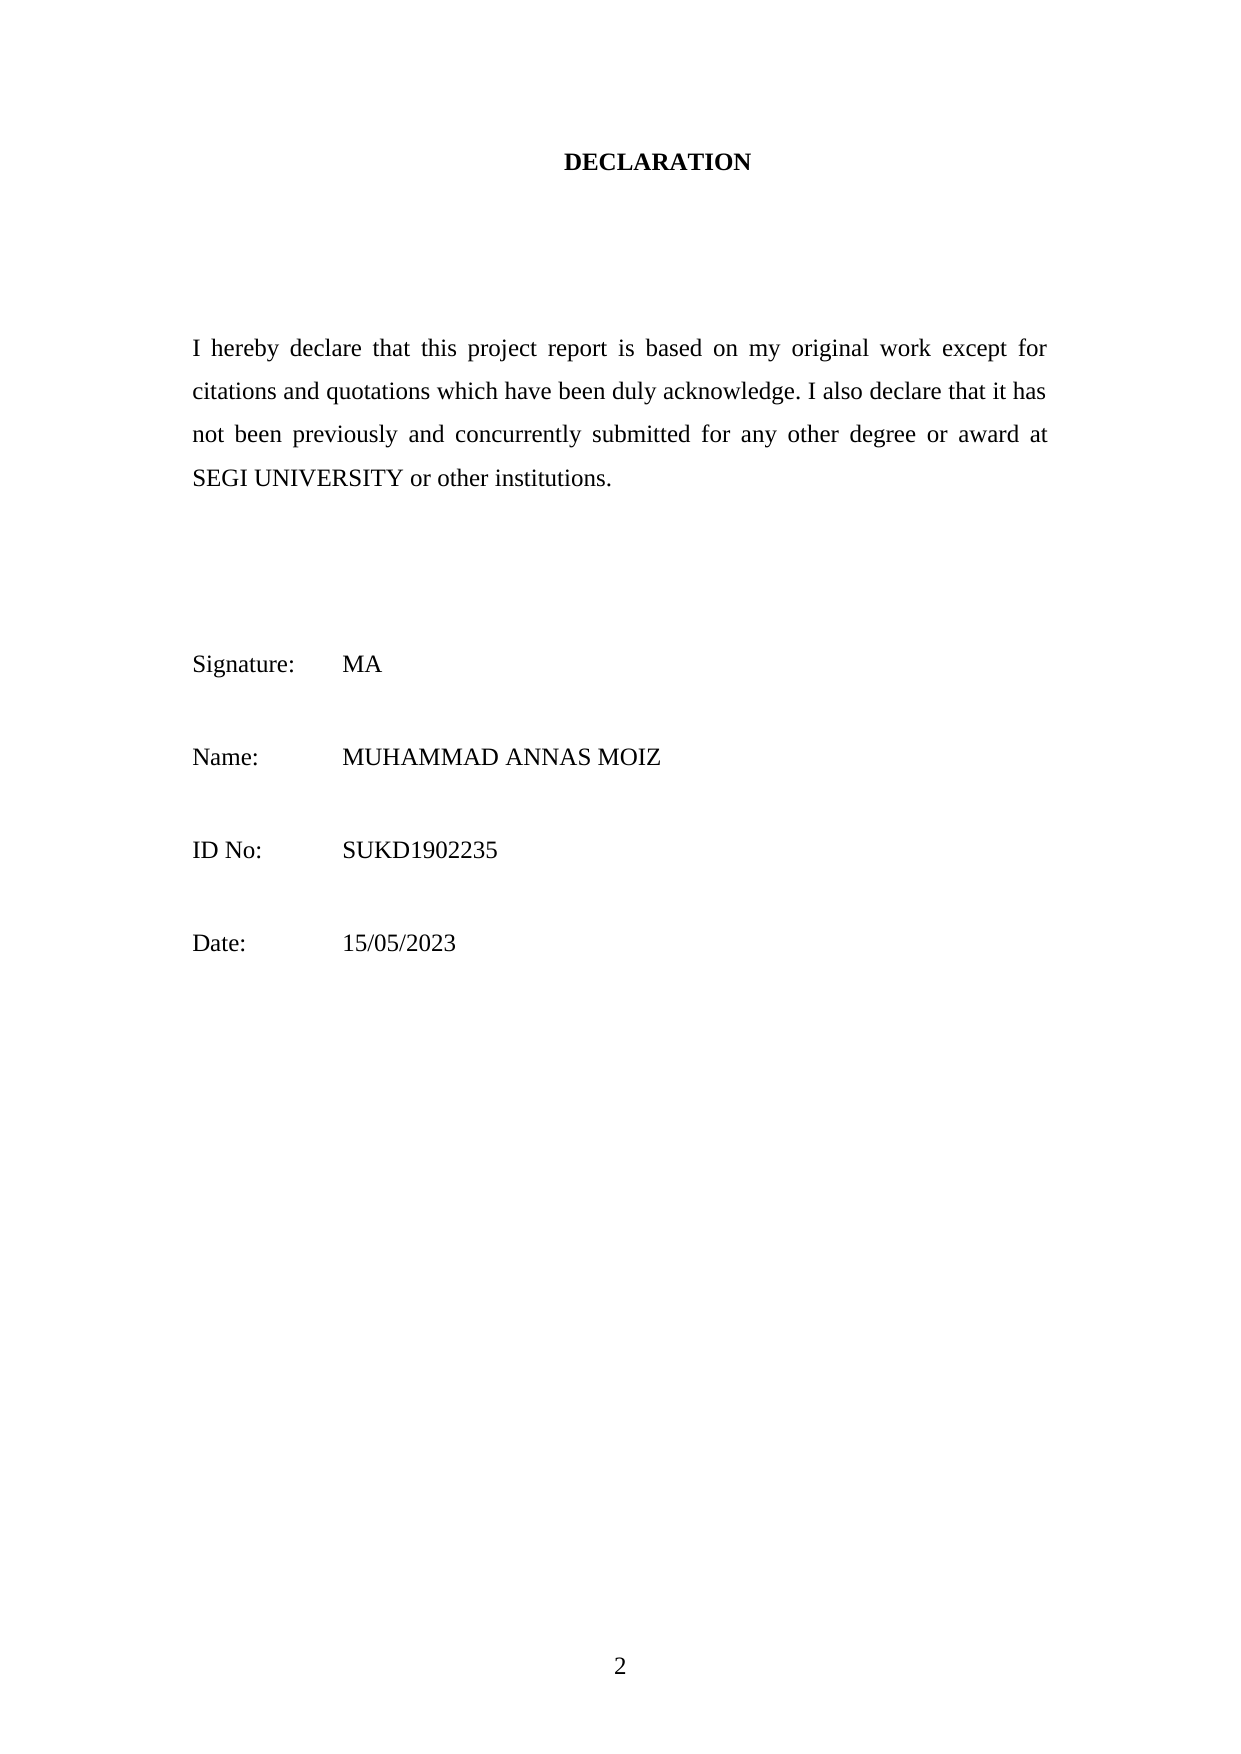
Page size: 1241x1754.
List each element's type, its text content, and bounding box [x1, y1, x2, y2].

text Date: 15/05/2023 [192, 928, 1048, 957]
text ID No: SUKD1902235 [192, 835, 1048, 864]
text I hereby declare that this project report is based on my original work except for citations and quotations which have been duly acknowledge. I also declare that it has not been previously and concurrently submitted for any other degree or award at SEGI UNIVERSITY or other institutions. [192, 333, 1048, 491]
text Signature: MA [192, 649, 1048, 678]
text Name: MUHAMMAD ANNAS MOIZ [192, 742, 1048, 771]
text DECLARATION [192, 147, 1048, 176]
